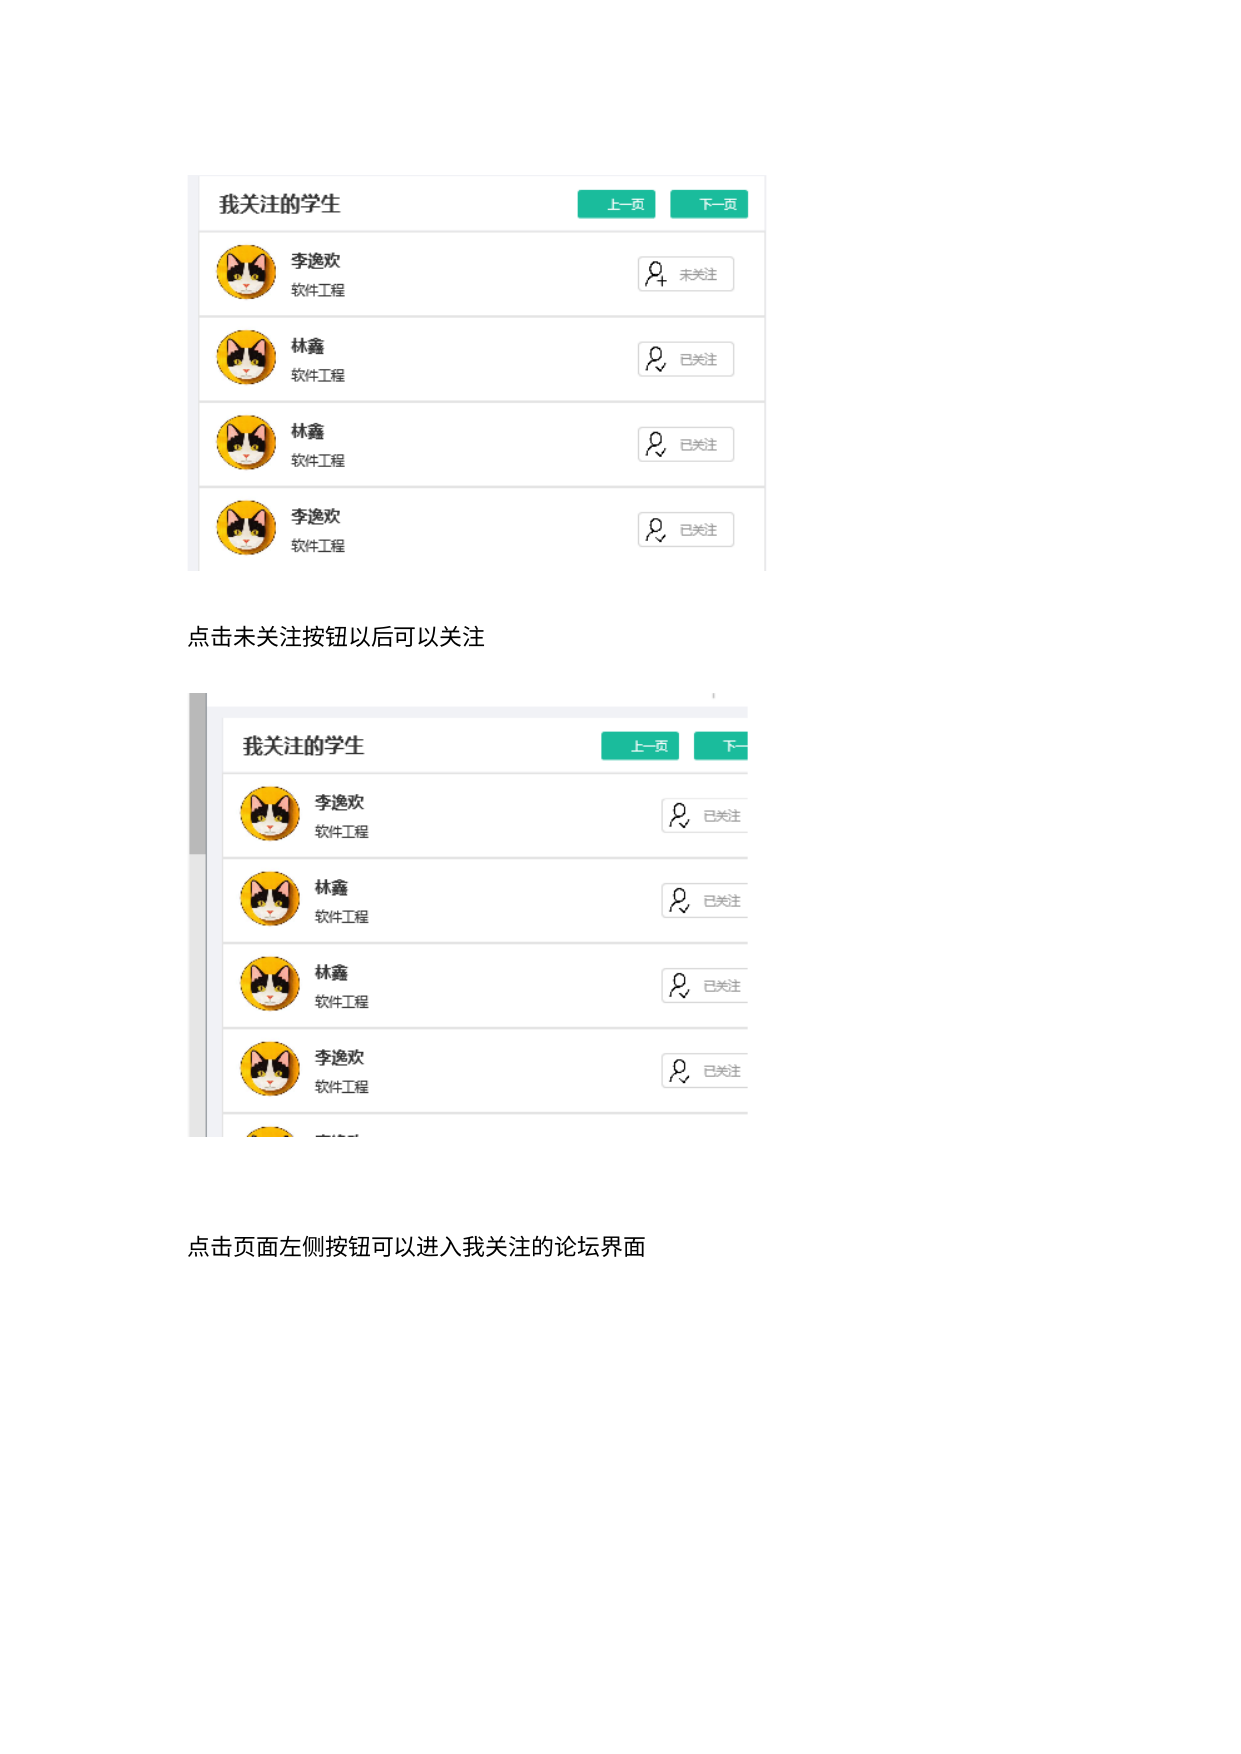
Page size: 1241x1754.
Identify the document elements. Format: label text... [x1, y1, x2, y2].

picture [187, 175, 767, 571]
text 点击未关注按钮以后可以关注 [187, 603, 1053, 668]
picture [187, 693, 748, 1137]
text 点击页面左侧按钮可以进入我关注的论坛界面 [187, 1213, 1053, 1278]
